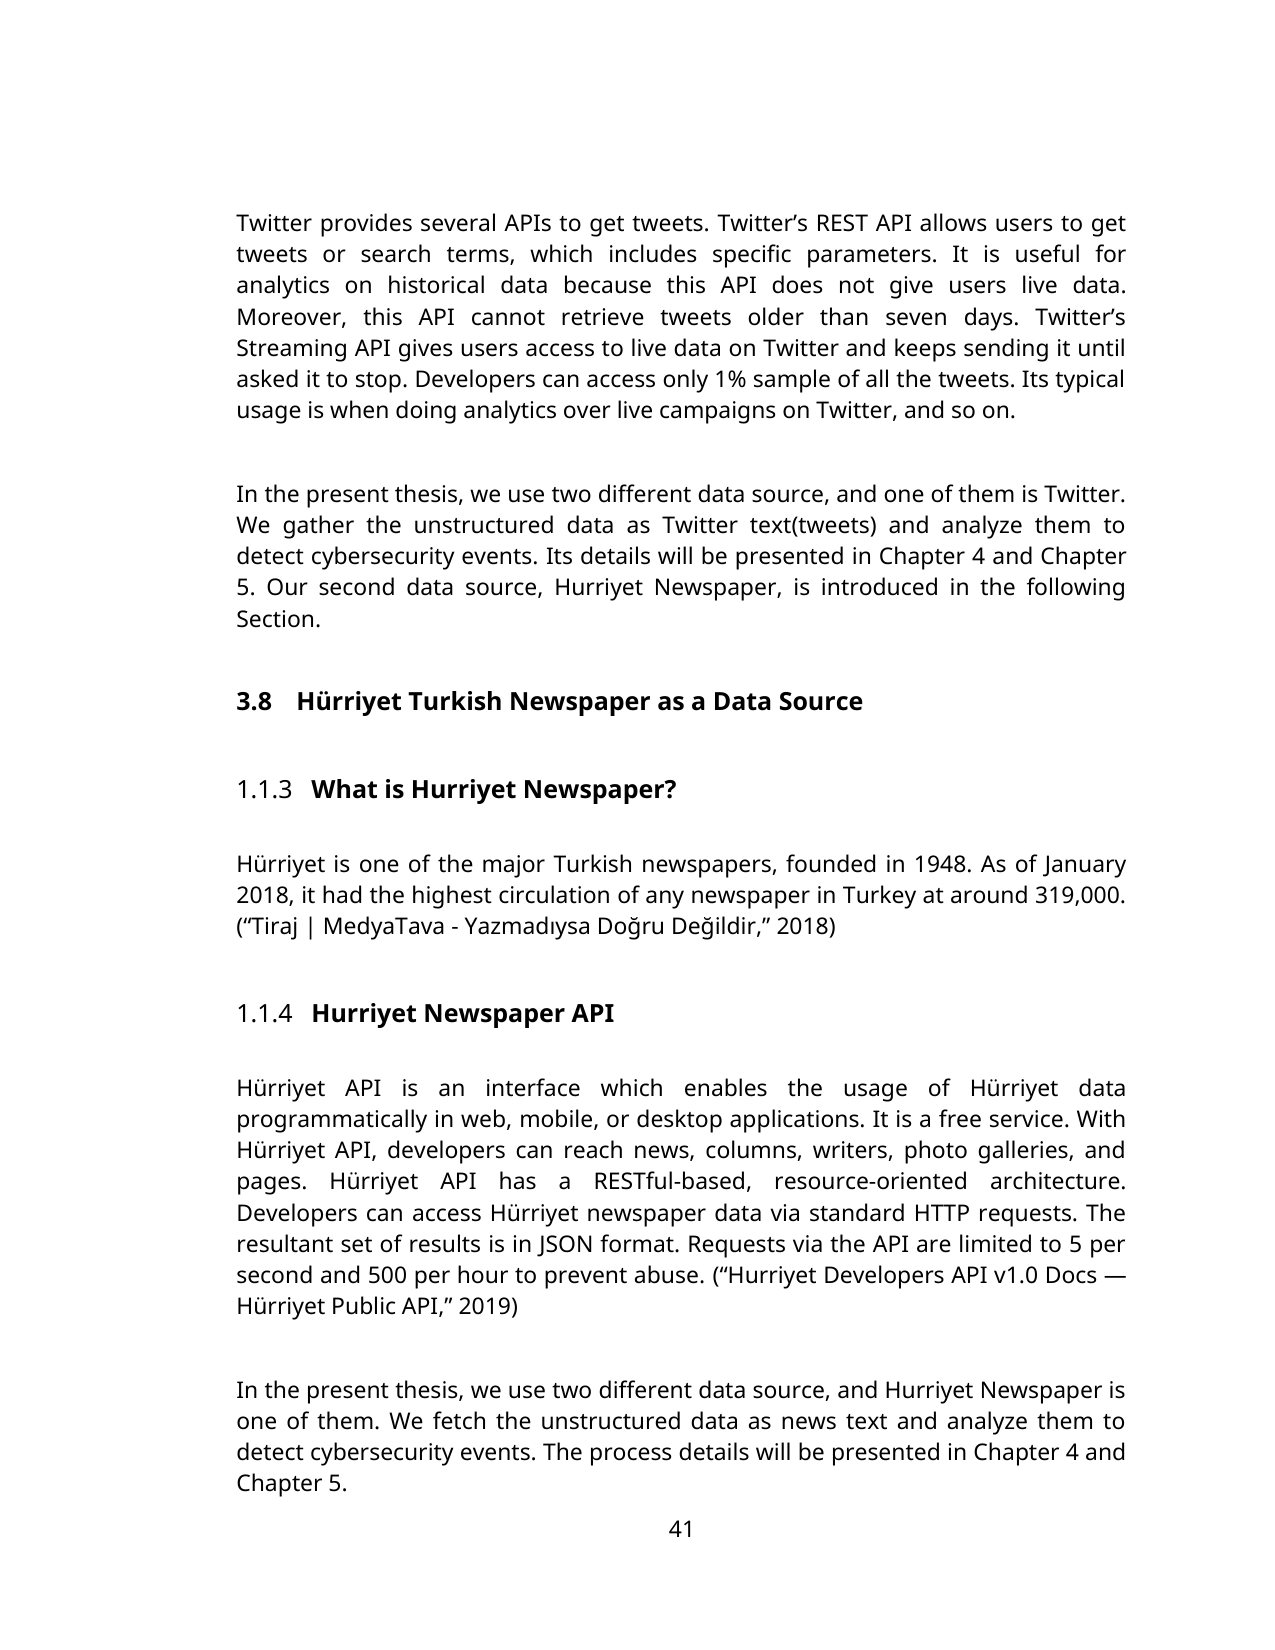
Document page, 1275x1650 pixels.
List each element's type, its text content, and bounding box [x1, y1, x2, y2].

text Hürriyet API is an interface which enables the usage of Hürriyet data programmatically in web, mobile, or desktop applications. It is a free service. With Hürriyet API, developers can reach news, columns, writers, photo galleries, and pages. Hürriyet API has a RESTful-based, resource-oriented architecture. Developers can access Hürriyet newspaper data via standard HTTP requests. The resultant set of results is in JSON format. Requests via the API are limited to 5 per second and 500 per hour to prevent abuse. (“Hurriyet Developers API v1.0 Docs — Hürriyet Public API,” 2019) [236, 1071, 1127, 1321]
text In the present thesis, we use two different data source, and Hurriyet Newspaper is one of them. We fetch the unstructured data as news text and analyze them to detect cybersecurity events. The process details will be presented in Chapter 4 and Chapter 5. [236, 1373, 1127, 1498]
text Twitter provides several APIs to get tweets. Twitter’s REST API allows users to get tweets or search terms, which includes specific parameters. It is useful for analytics on historical data because this API does not give users live data. Moreover, this API cannot retrieve tweets older than seven days. Twitter’s Streaming API gives users access to live data on Twitter and keeps sending it until asked it to stop. Developers can access only 1% sample of all the tweets. Its typical usage is when doing analytics over live campaigns on Twitter, and so on. [236, 207, 1127, 426]
subtitle Hurriyet Newspaper API [236, 996, 1127, 1030]
text In the present thesis, we use two different data source, and one of them is Twitter. We gather the unstructured data as Twitter text(tweets) and analyze them to detect cybersecurity events. Its details will be presented in Chapter 4 and Chapter 5. Our second data source, Hurriyet Newspaper, is introduced in the following Section. [236, 478, 1127, 634]
text Hürriyet is one of the major Turkish newspapers, founded in 1948. As of January 2018, it had the highest circulation of any newspaper in Turkey at around 319,000. (“Tiraj | MedyaTava - Yazmadıysa Doğru Değildir,” 2018) [236, 848, 1127, 942]
subtitle Hürriyet Turkish Newspaper as a Data Source [236, 684, 1127, 718]
subtitle What is Hurriyet Newspaper? [236, 772, 1127, 806]
